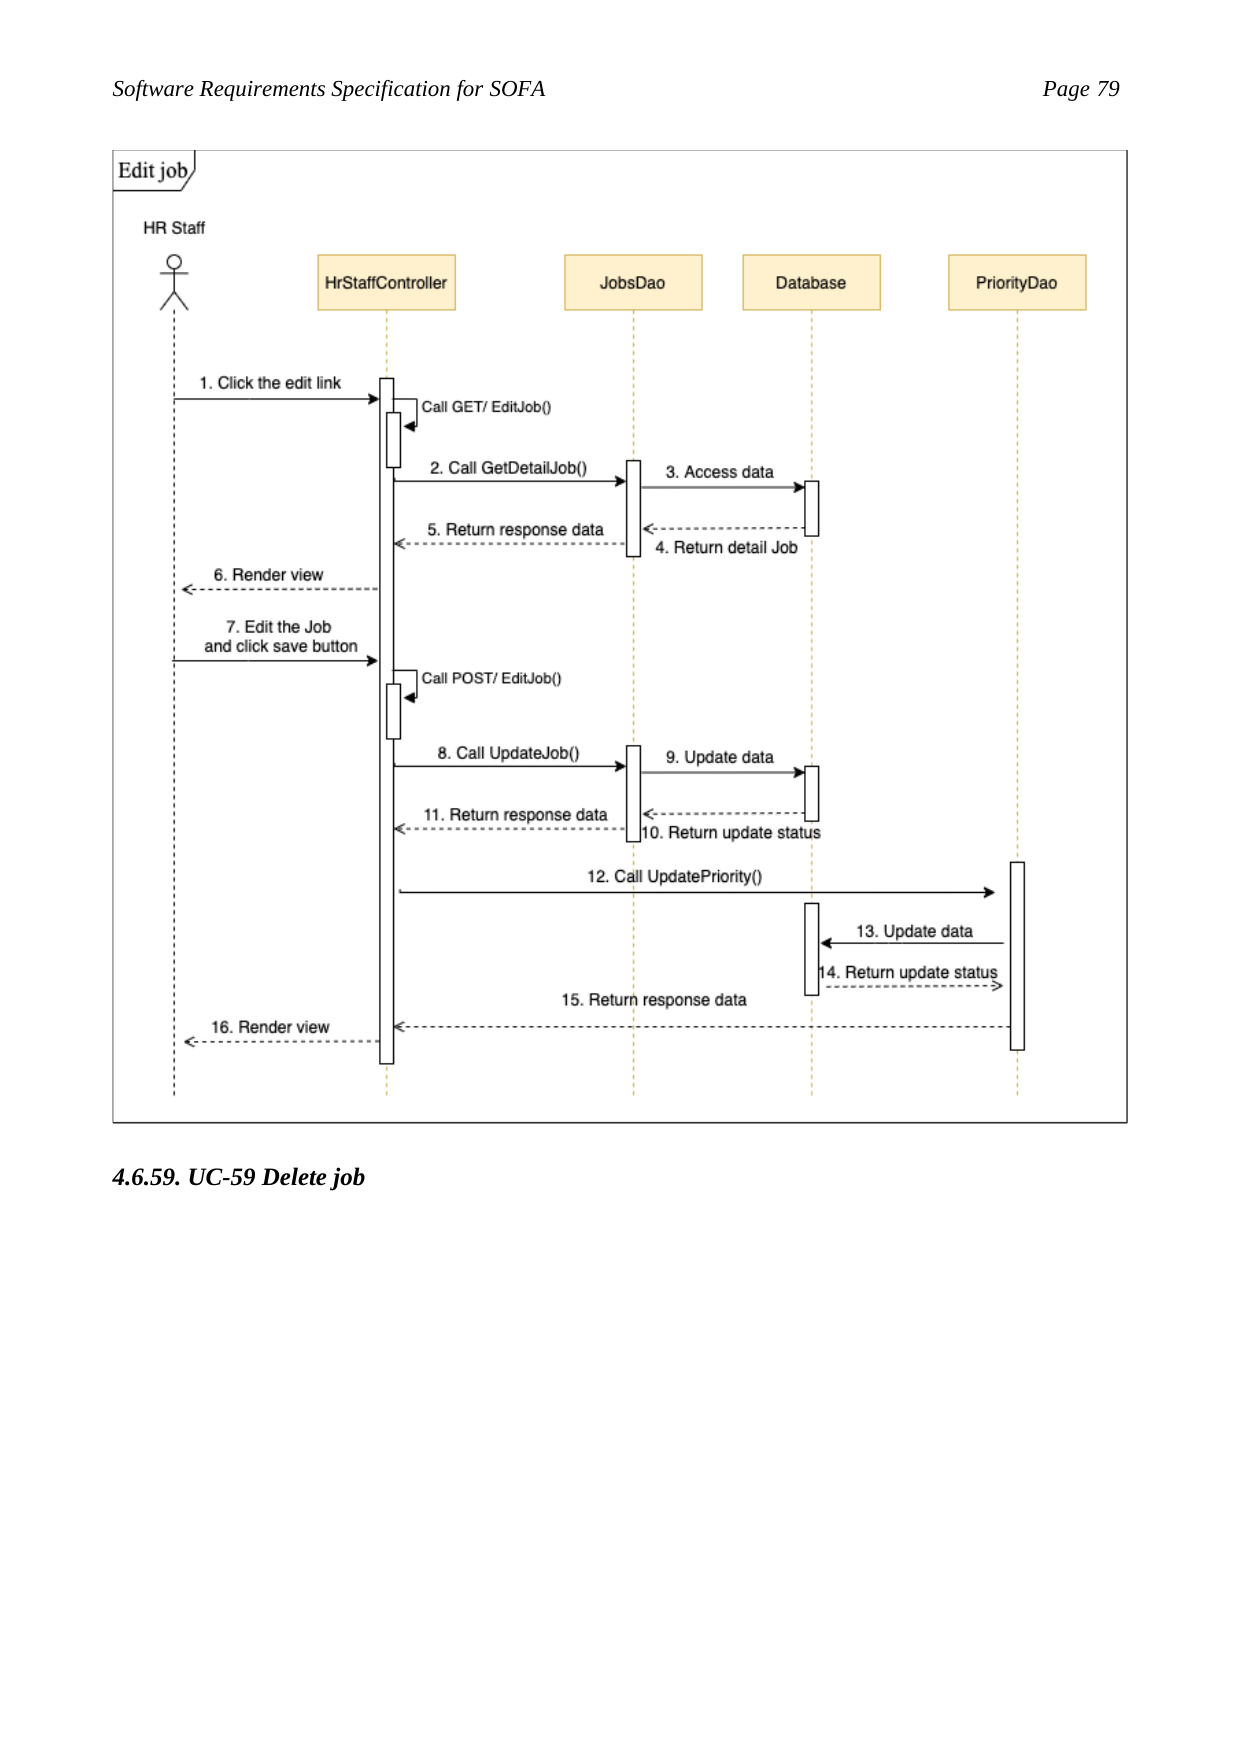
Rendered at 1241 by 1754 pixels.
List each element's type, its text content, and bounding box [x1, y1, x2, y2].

picture [112, 150, 1128, 1125]
text 4.6.59. UC-59 Delete job [112, 1162, 1128, 1191]
